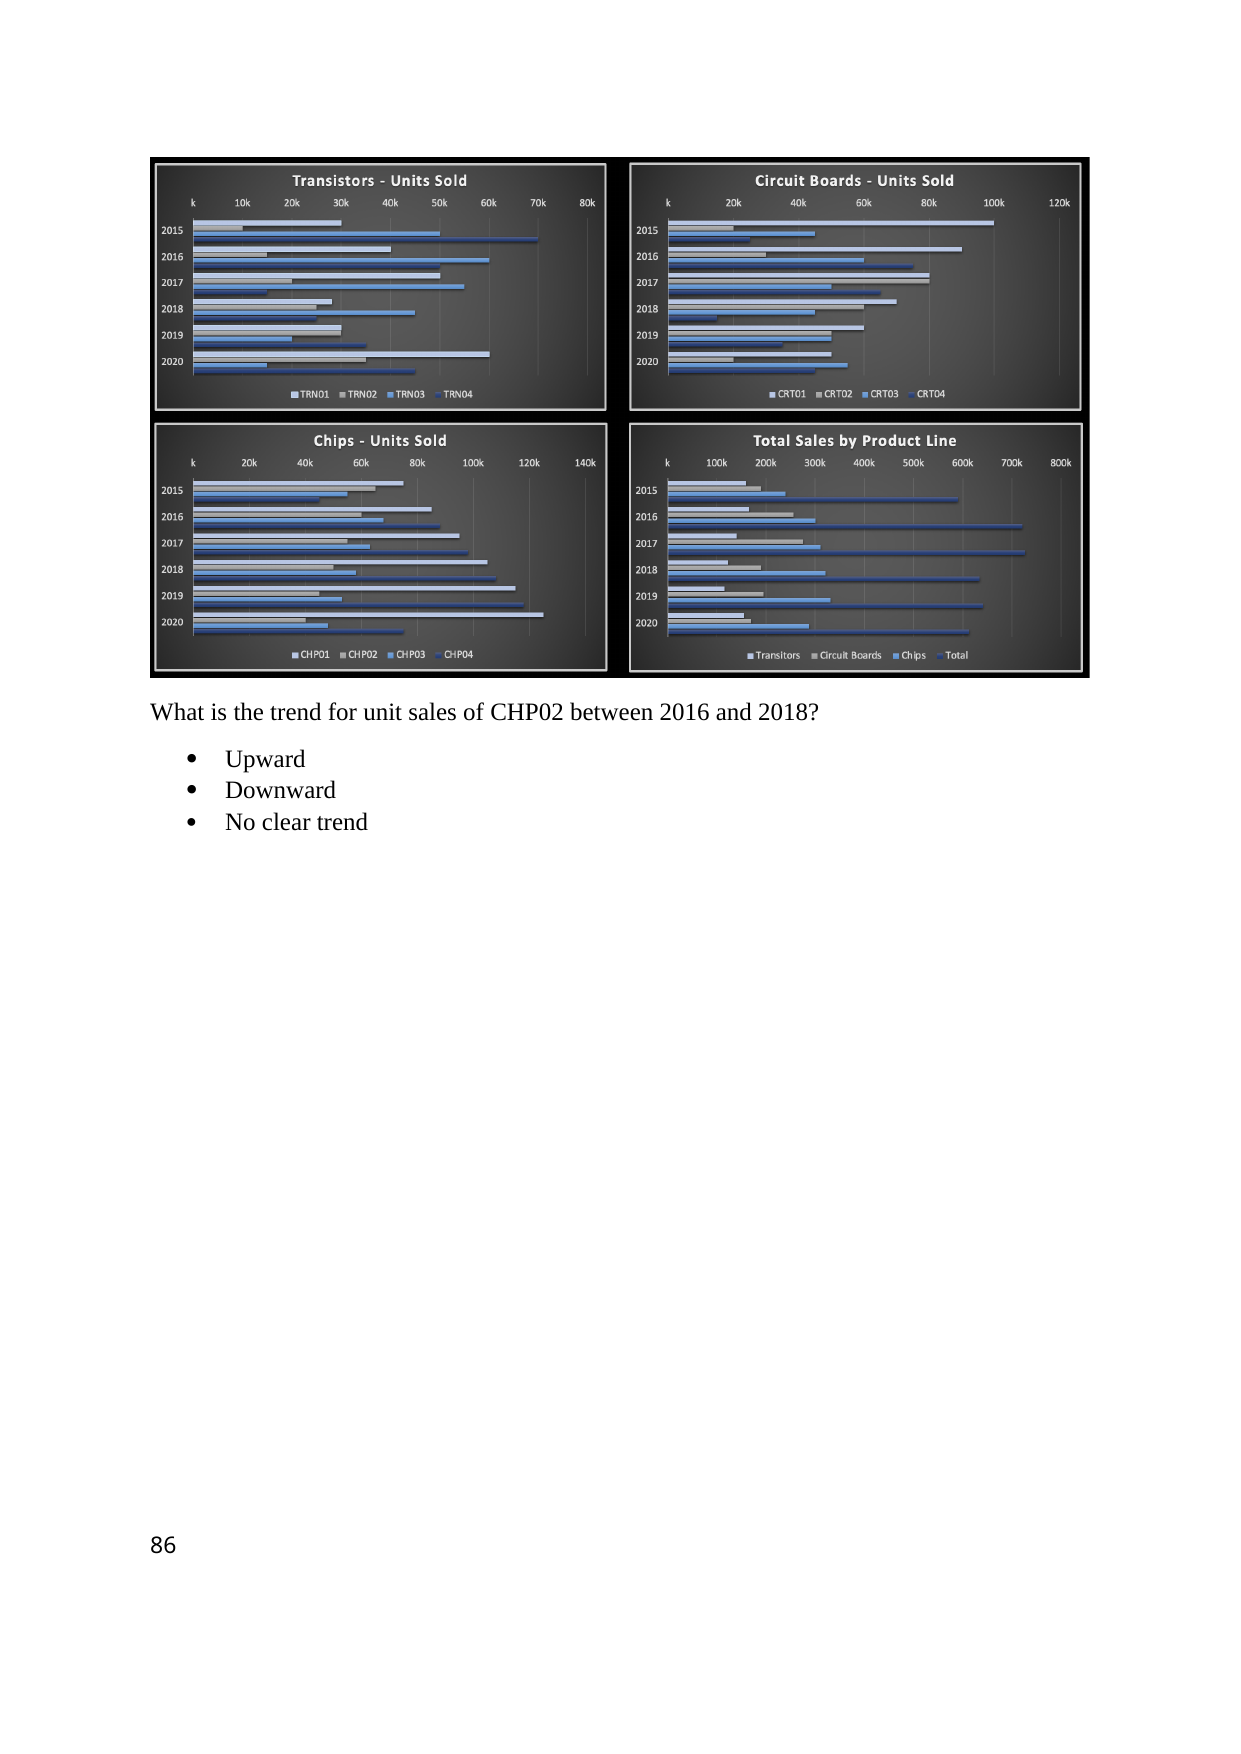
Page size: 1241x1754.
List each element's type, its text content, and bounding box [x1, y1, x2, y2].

list No clear trend [187, 807, 1090, 835]
text What is the trend for unit sales of CHP02 between 2016 and 2018? [150, 697, 1090, 726]
list Upward [187, 744, 1090, 773]
picture [150, 157, 1090, 678]
list Downward [187, 776, 1090, 804]
